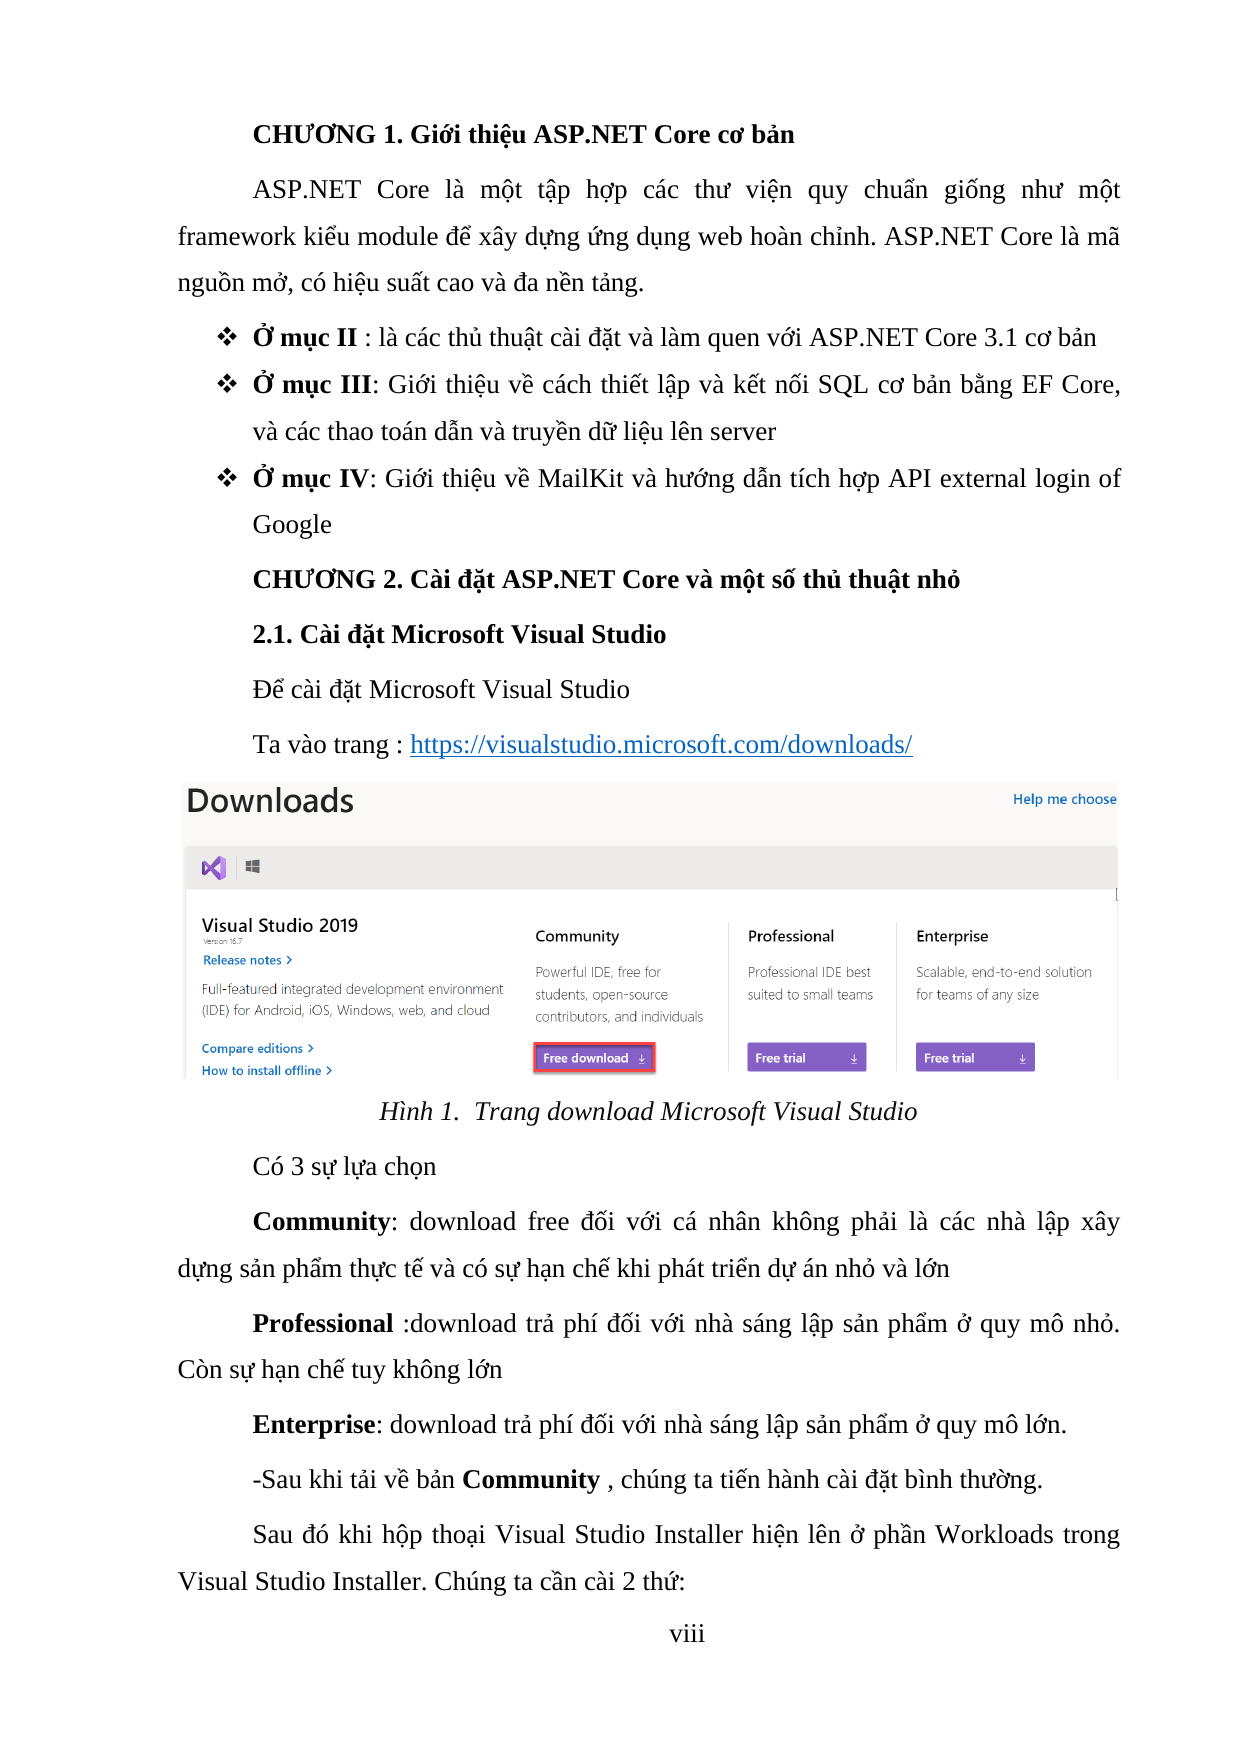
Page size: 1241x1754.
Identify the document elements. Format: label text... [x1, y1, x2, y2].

text ASP.NET Core là một tập hợp các thư viện quy chuẩn giống như một framework kiểu module để xây dựng ứng dụng web hoàn chỉnh. ASP.NET Core là mã nguồn mở, có hiệu suất cao và đa nền tảng. [177, 173, 1122, 298]
text Ta vào trang : https://visualstudio.microsoft.com/downloads/ [177, 728, 1122, 760]
subtitle Cài đặt Microsoft Visual Studio [252, 618, 1122, 650]
subtitle Cài đặt ASP.NET Core và một số thủ thuật nhỏ [252, 563, 1122, 595]
text Professional :download trả phí đối với nhà sáng lập sản phẩm ở quy mô nhỏ. Còn sự hạn chế tuy không lớn [177, 1307, 1122, 1385]
text Có 3 sự lựa chọn [177, 1150, 1122, 1181]
text Trang download Microsoft Visual Studio [177, 1095, 1122, 1126]
text Enterprise: download trả phí đối với nhà sáng lập sản phẩm ở quy mô lớn. [177, 1408, 1122, 1440]
text Sau đó khi hộp thoại Visual Studio Installer hiện lên ở phần Workloads trong Visual Studio Installer. Chúng ta cần cài 2 thứ: [177, 1518, 1122, 1596]
subtitle Giới thiệu ASP.NET Core cơ bản [252, 118, 1122, 149]
text Để cài đặt Microsoft Visual Studio [177, 673, 1122, 705]
list Ở mục III: Giới thiệu về cách thiết lập và kết nối SQL cơ bản bằng EF Core, và các thao toán dẫn và truyền dữ liệu lên server [215, 368, 1122, 446]
list Ở mục IV: Giới thiệu về MailKit và hướng dẫn tích hợp API external login of Google [215, 462, 1122, 540]
text Community: download free đối với cá nhân không phải là các nhà lập xây dựng sản phẩm thực tế và có sự hạn chế khi phát triển dự án nhỏ và lớn [177, 1205, 1122, 1283]
list Ở mục II : là các thủ thuật cài đặt và làm quen với ASP.NET Core 3.1 cơ bản [215, 321, 1122, 353]
text -Sau khi tải về bản Community , chúng ta tiến hành cài đặt bình thường. [177, 1463, 1122, 1495]
picture [181, 783, 1118, 1079]
